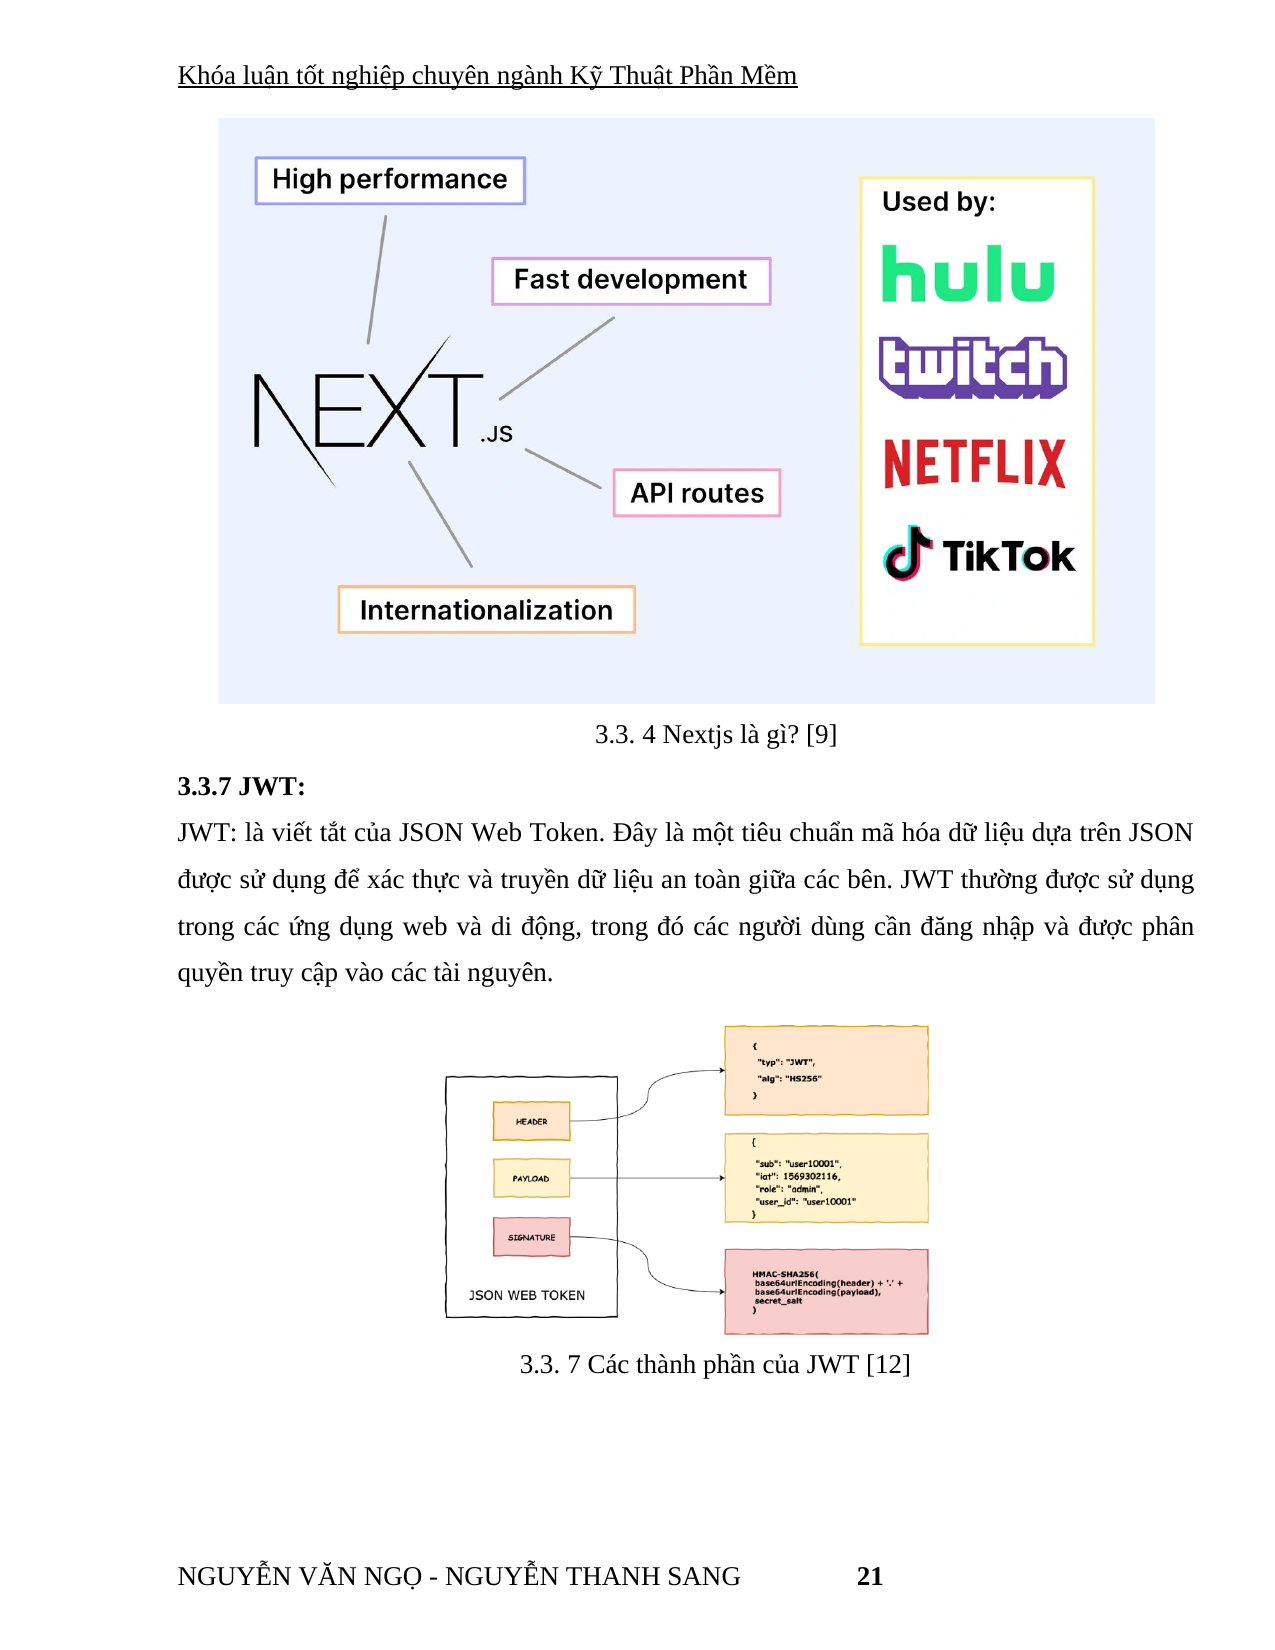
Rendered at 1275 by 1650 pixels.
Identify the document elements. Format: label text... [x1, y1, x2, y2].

picture [440, 1020, 933, 1339]
subtitle 3.3.7 JWT: [177, 770, 1196, 801]
picture [218, 118, 1155, 704]
text JWT: là viết tắt của JSON Web Token. Đây là một tiêu chuẩn mã hóa dữ liệu dựa trên JSON được sử dụng để xác thực và truyền dữ liệu an toàn giữa các bên. JWT thường được sử dụng trong các ứng dụng web và di động, trong đó các người dùng cần đăng nhập và được phân quyền truy cập vào các tài nguyên. [177, 817, 1196, 988]
